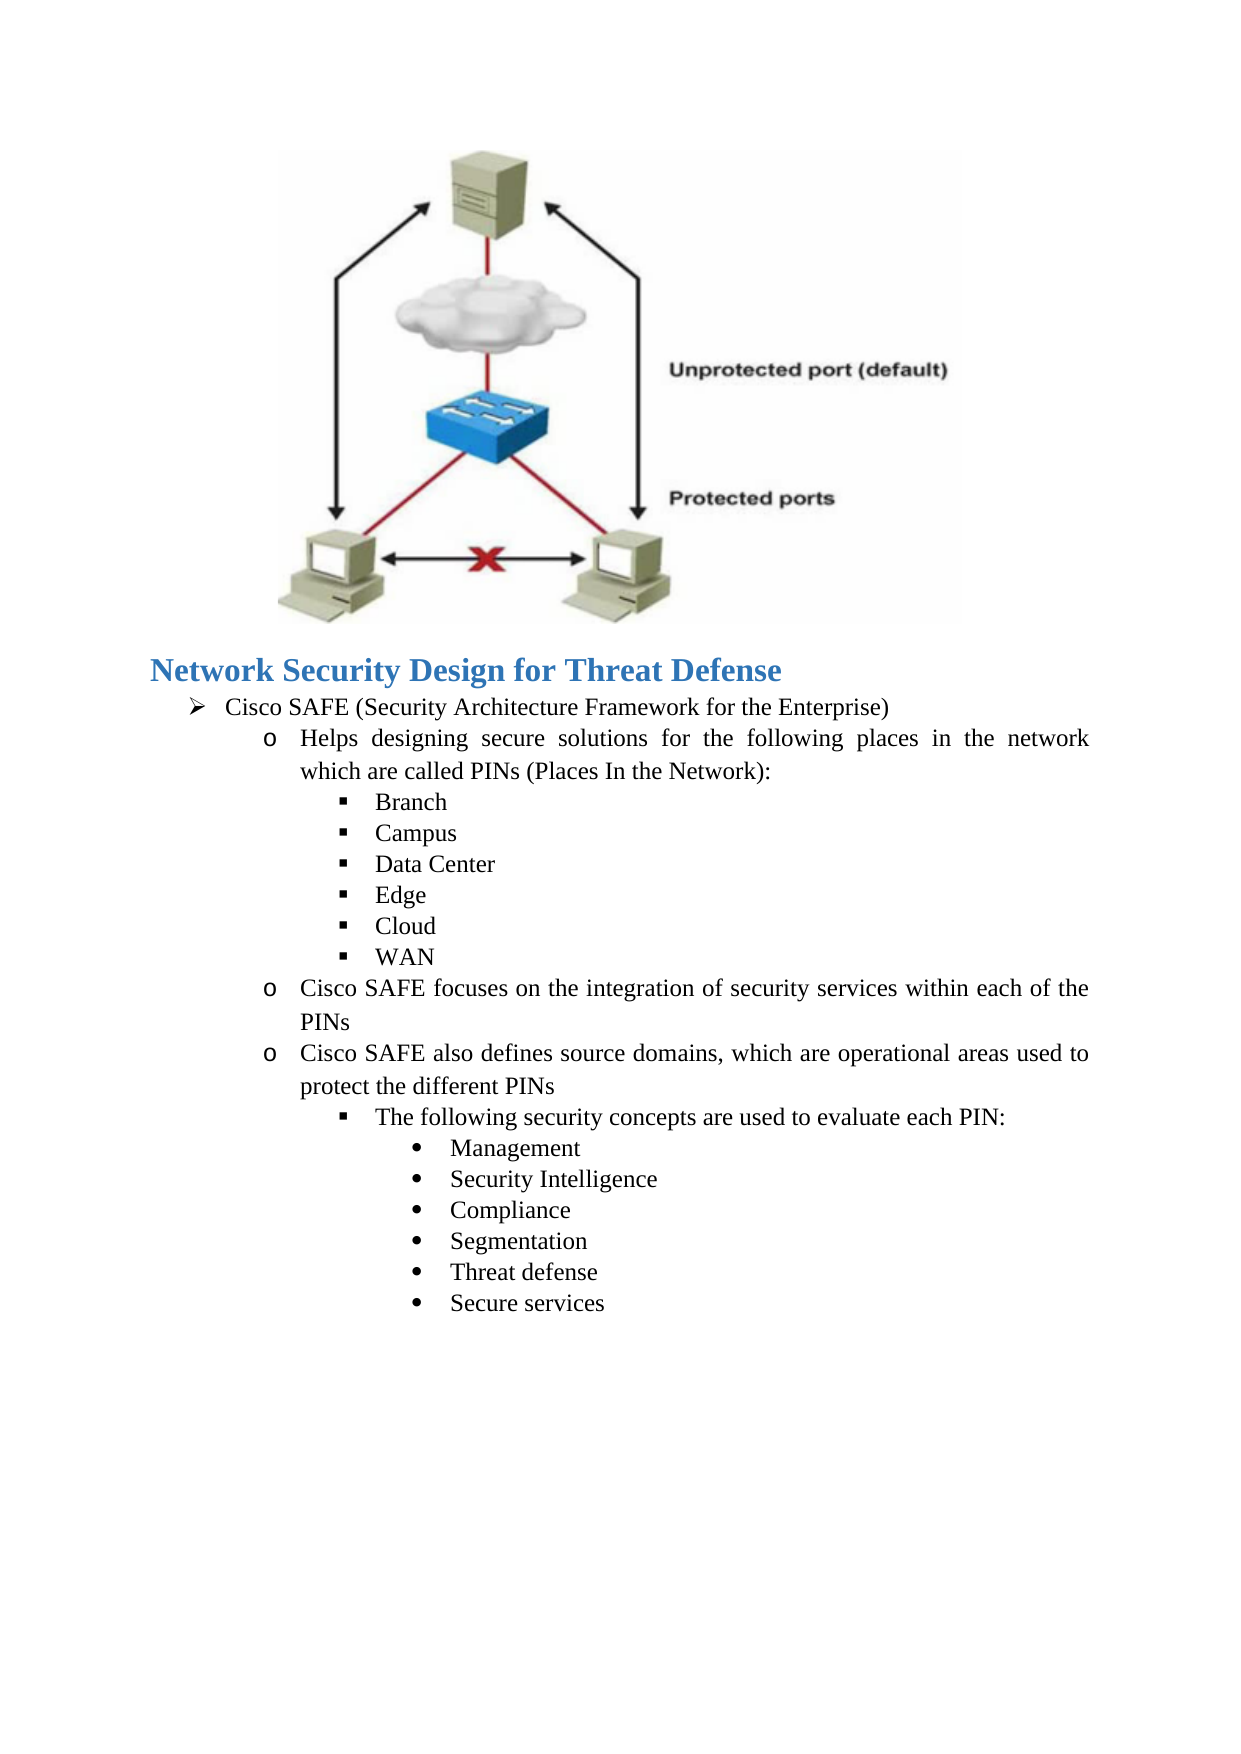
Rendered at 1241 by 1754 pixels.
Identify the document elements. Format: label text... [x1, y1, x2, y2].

list Management [412, 1133, 1090, 1162]
list Threat defense [412, 1257, 1090, 1286]
list WAN [337, 942, 1090, 971]
subtitle Network Security Design for Threat Defense [150, 651, 1090, 689]
list Cisco SAFE focuses on the integration of security services within each of the PINs [262, 973, 1090, 1035]
list Branch [337, 787, 1090, 816]
list Helps designing secure solutions for the following places in the network which are called PINs (Places In the Network): [262, 723, 1090, 785]
picture [277, 150, 963, 624]
list Cisco SAFE also defines source domains, which are operational areas used to protect the different PINs [262, 1038, 1090, 1099]
list The following security concepts are used to evaluate each PIN: [337, 1102, 1090, 1131]
list Secure services [412, 1288, 1090, 1317]
list Cisco SAFE (Security Architecture Framework for the Enterprise) [187, 692, 1090, 721]
list Cloud [337, 911, 1090, 940]
list Data Center [337, 849, 1090, 878]
list Compliance [412, 1195, 1090, 1224]
list Security Intelligence [412, 1164, 1090, 1193]
list Campus [337, 818, 1090, 847]
list Edge [337, 880, 1090, 909]
list Segmentation [412, 1226, 1090, 1255]
